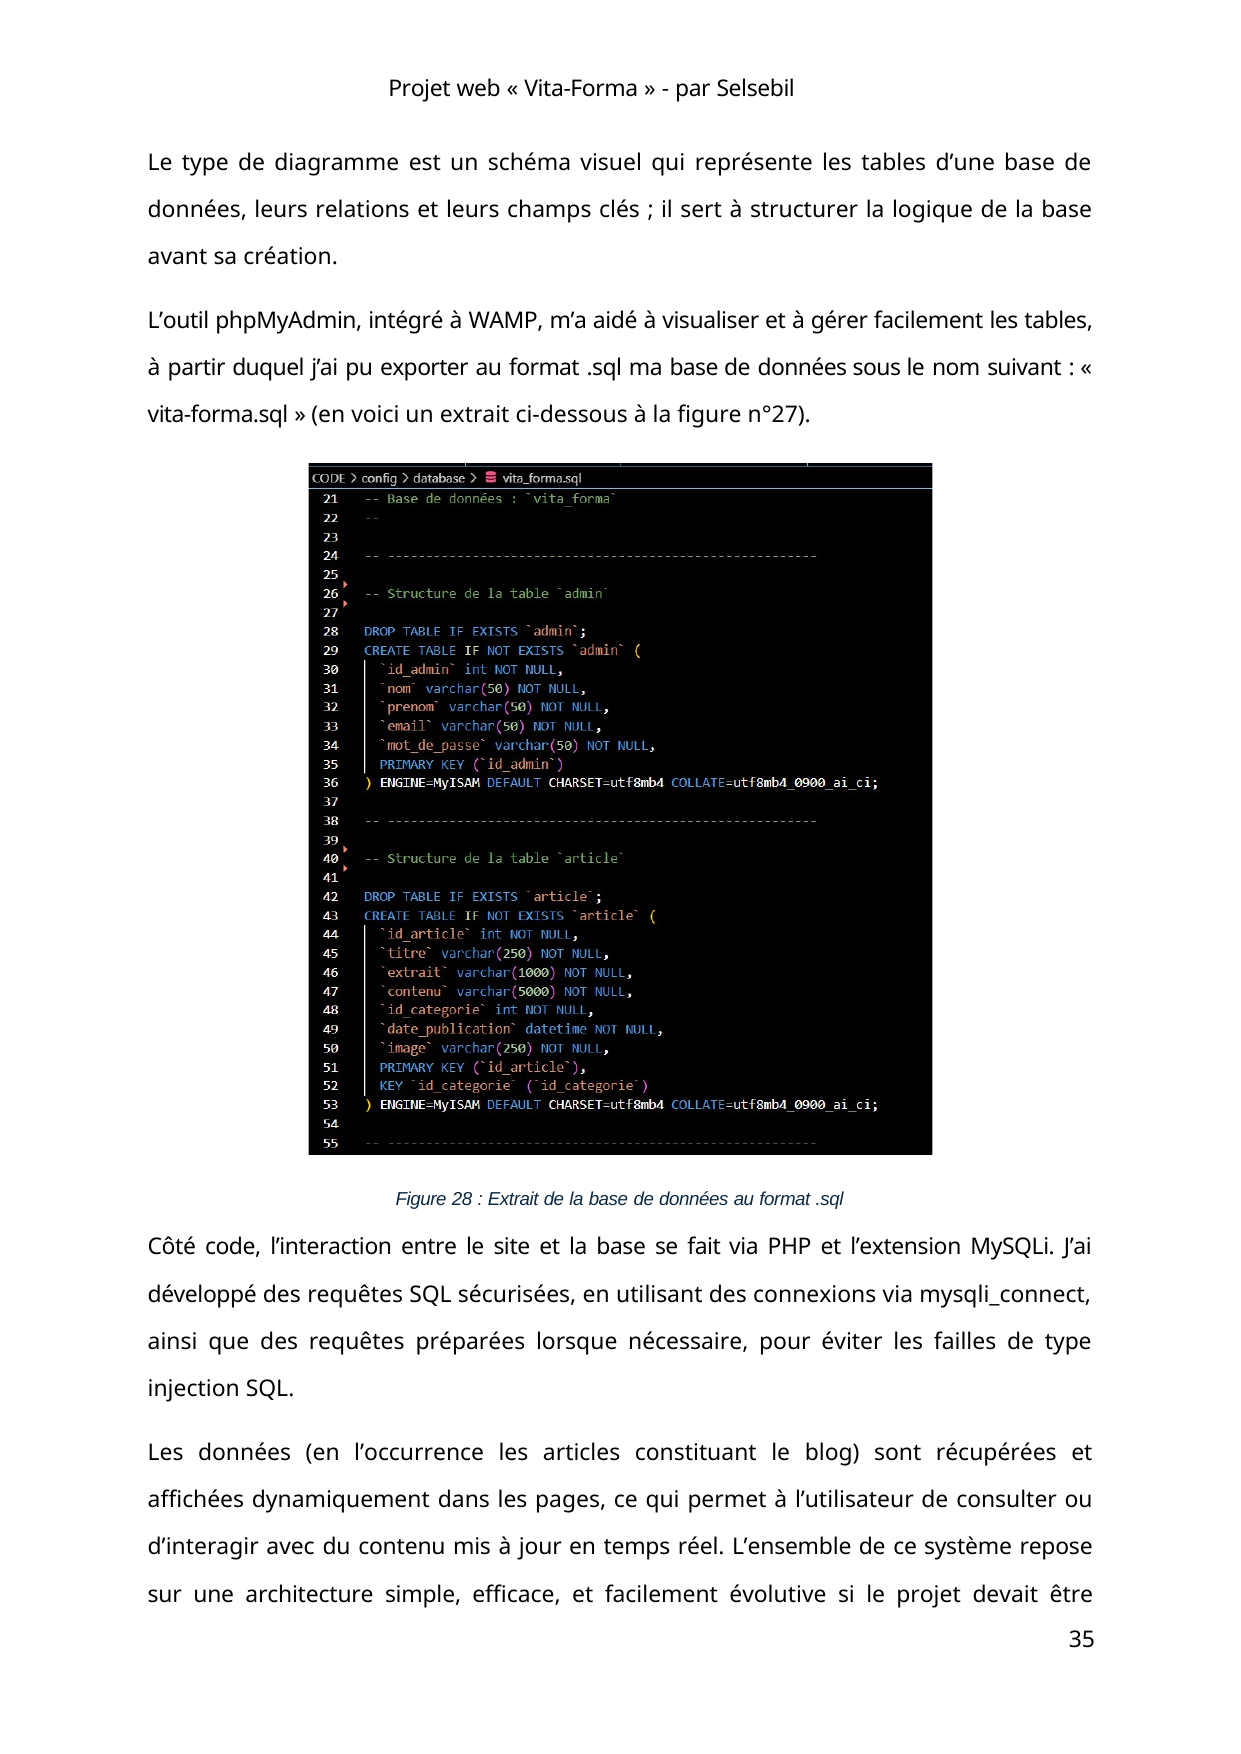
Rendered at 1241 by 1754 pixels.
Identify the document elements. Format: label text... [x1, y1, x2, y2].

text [147, 1436, 1093, 1609]
picture [308, 463, 933, 1155]
text Figure 28 : Extrait de la base de données au format .sql [162, 1188, 1078, 1210]
text Le type de diagramme est un schéma visuel qui représente les tables d’une base de données, leurs relations et leurs champs clés ; il sert à structurer la logique de la base avant sa création. [147, 146, 1092, 271]
text Côté code, l’interaction entre le site et la base se fait via PHP et l’extension MySQLi. J’ai développé des requêtes SQL sécurisées, en utilisant des connexions via mysqli_connect, ainsi que des requêtes préparées lorsque nécessaire, pour éviter les failles de type injection SQL. [147, 1230, 1092, 1403]
text L’outil phpMyAdmin, intégré à WAMP, m’a aidé à visualiser et à gérer facilement les tables, à partir duquel j’ai pu exporter au format .sql ma base de données sous le nom suivant : « vita-forma.sql » (en voici un extrait ci-dessous à la figure n°27). [147, 303, 1093, 429]
